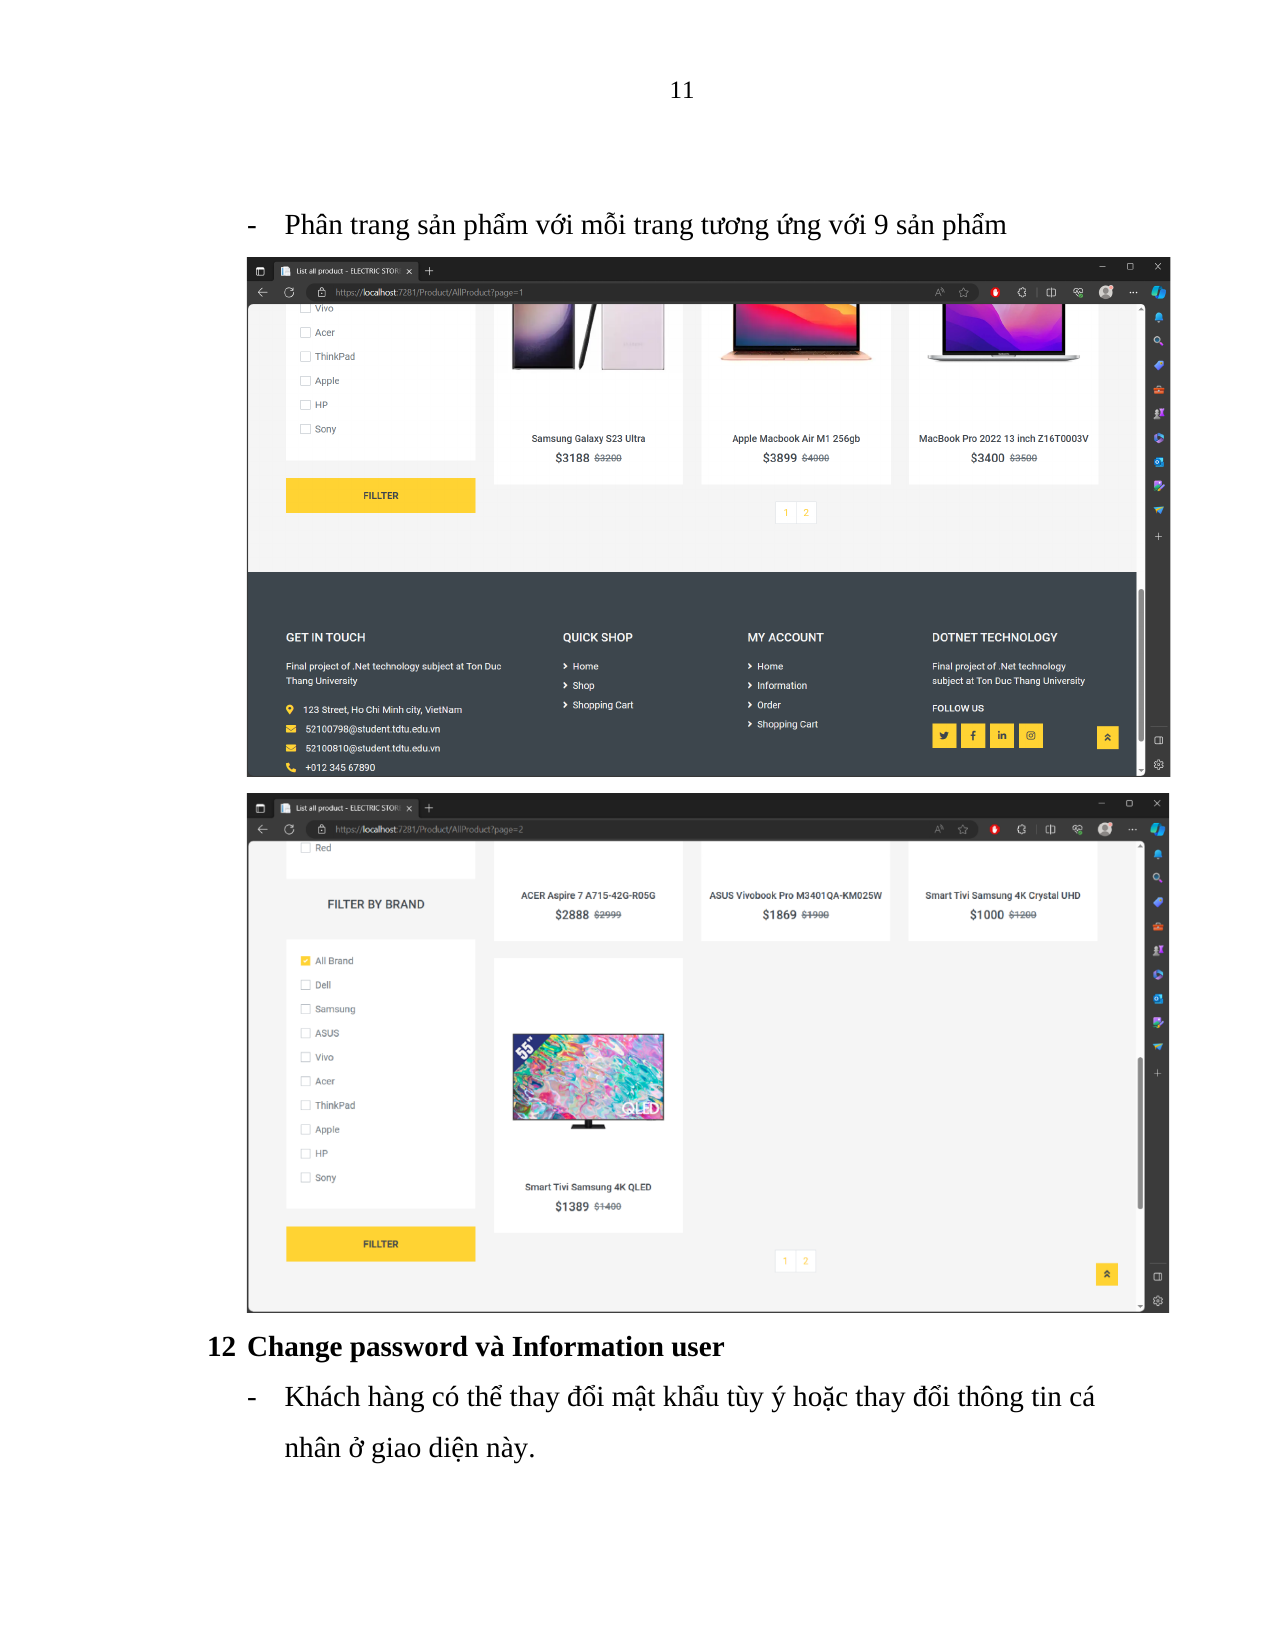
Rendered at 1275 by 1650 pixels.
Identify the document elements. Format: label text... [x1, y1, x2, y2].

picture [246, 257, 1171, 777]
list Change password và Information user [207, 1329, 1157, 1363]
picture [246, 793, 1170, 1313]
list Khách hàng có thể thay đổi mật khẩu tùy ý hoặc thay đổi thông tin cá nhân ở giao diện này. [247, 1379, 1157, 1463]
list Phân trang sản phẩm với mỗi trang tương ứng với 9 sản phẩm [247, 207, 1157, 240]
